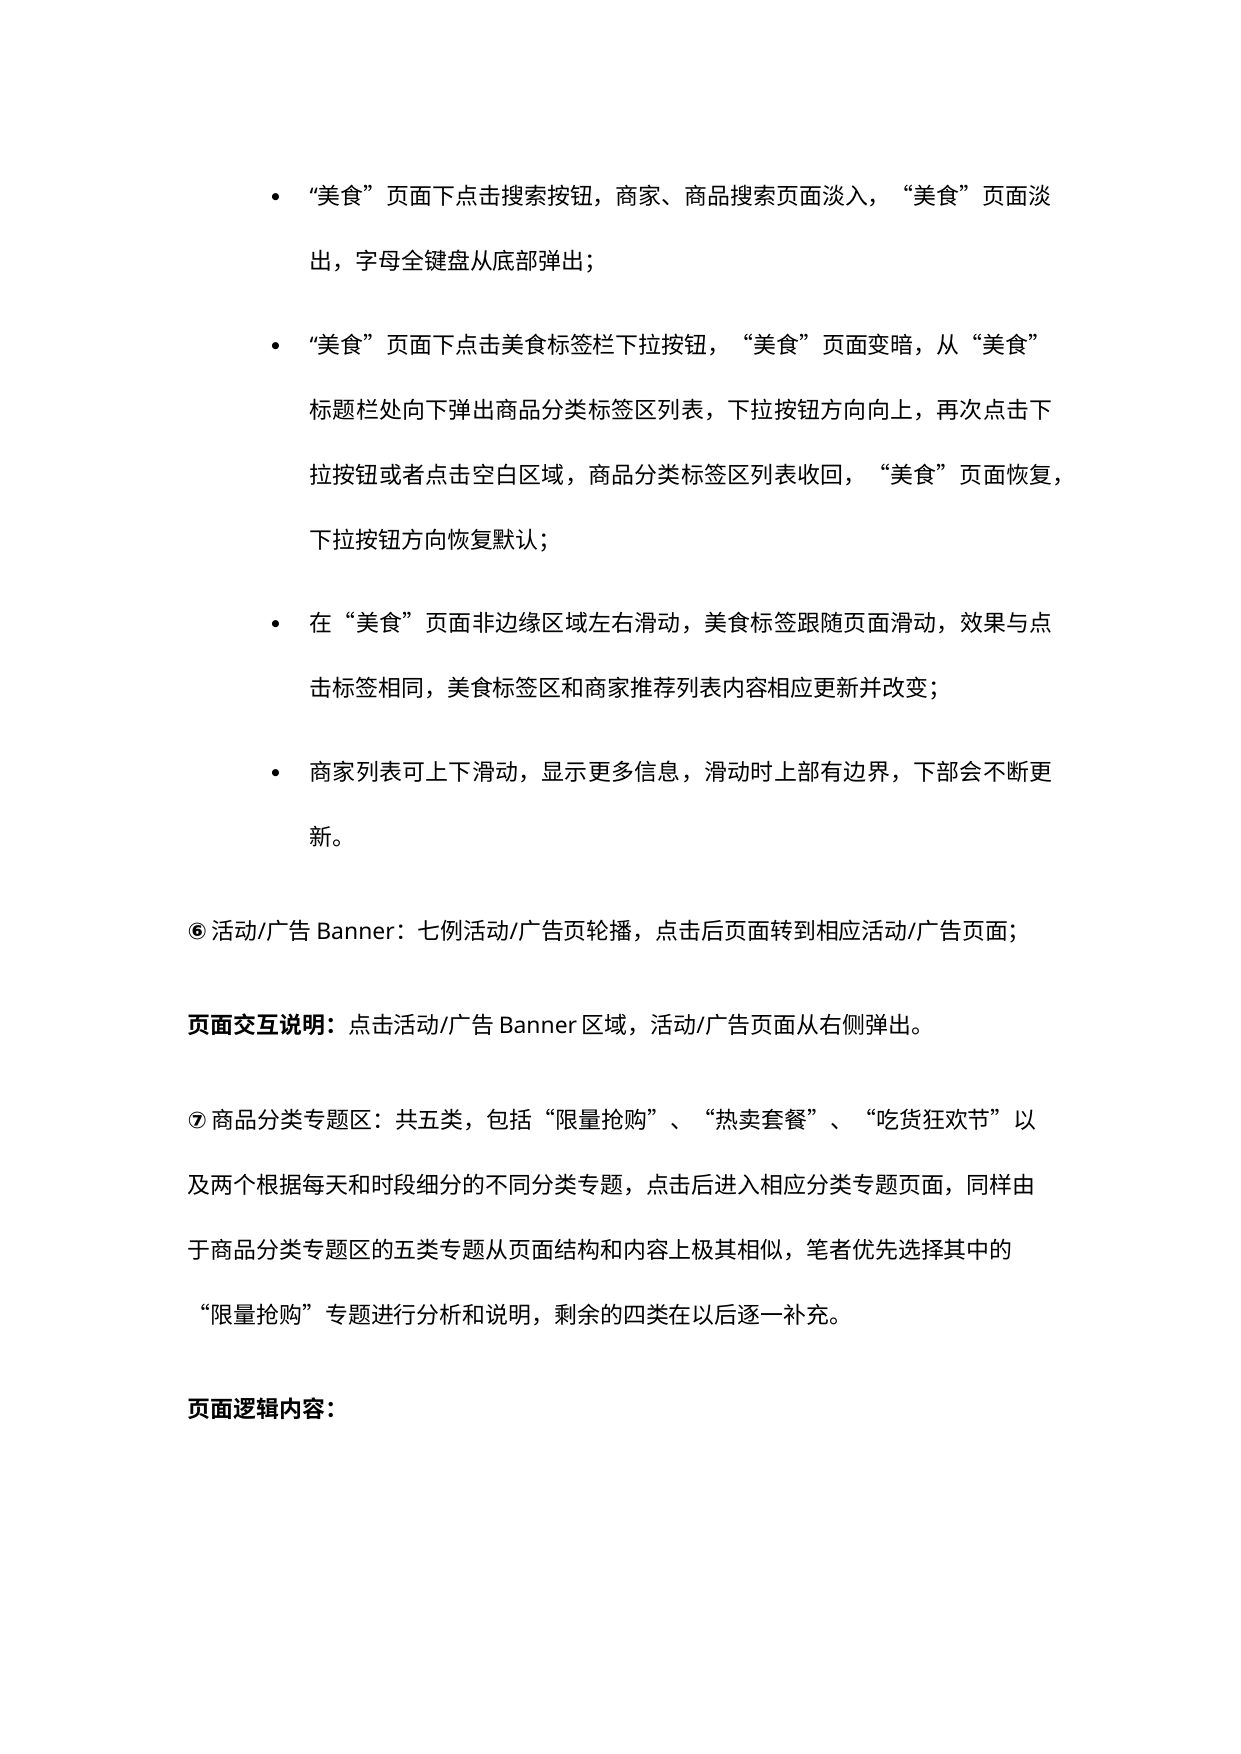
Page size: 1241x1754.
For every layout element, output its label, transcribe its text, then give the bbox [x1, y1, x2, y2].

list 商家列表可上下滑动，显示更多信息，滑动时上部有边界，下部会不断更新。 [272, 738, 1053, 868]
list “美食”页面下点击搜索按钮，商家、商品搜索页面淡入，“美食”页面淡出，字母全键盘从底部弹出； [272, 162, 1053, 292]
list “美食”页面下点击美食标签栏下拉按钮，“美食”页面变暗，从“美食”标题栏处向下弹出商品分类标签区列表，下拉按钮方向向上，再次点击下拉按钮或者点击空白区域，商品分类标签区列表收回，“美食”页面恢复，下拉按钮方向恢复默认； [272, 311, 1053, 571]
text 页面交互说明：点击活动/广告Banner区域，活动/广告页面从右侧弹出。 [187, 992, 1053, 1057]
text ⑦商品分类专题区：共五类，包括“限量抢购”、“热卖套餐”、“吃货狂欢节”以及两个根据每天和时段细分的不同分类专题，点击后进入相应分类专题页面，同样由于商品分类专题区的五类专题从页面结构和内容上极其相似，笔者优先选择其中的“限量抢购”专题进行分析和说明，剩余的四类在以后逐一补充。 [187, 1086, 1053, 1346]
text 页面逻辑内容： [187, 1375, 1053, 1440]
text ⑥活动/广告Banner：七例活动/广告页轮播，点击后页面转到相应活动/广告页面； [187, 897, 1053, 962]
list 在“美食”页面非边缘区域左右滑动，美食标签跟随页面滑动，效果与点击标签相同，美食标签区和商家推荐列表内容相应更新并改变； [272, 589, 1053, 719]
